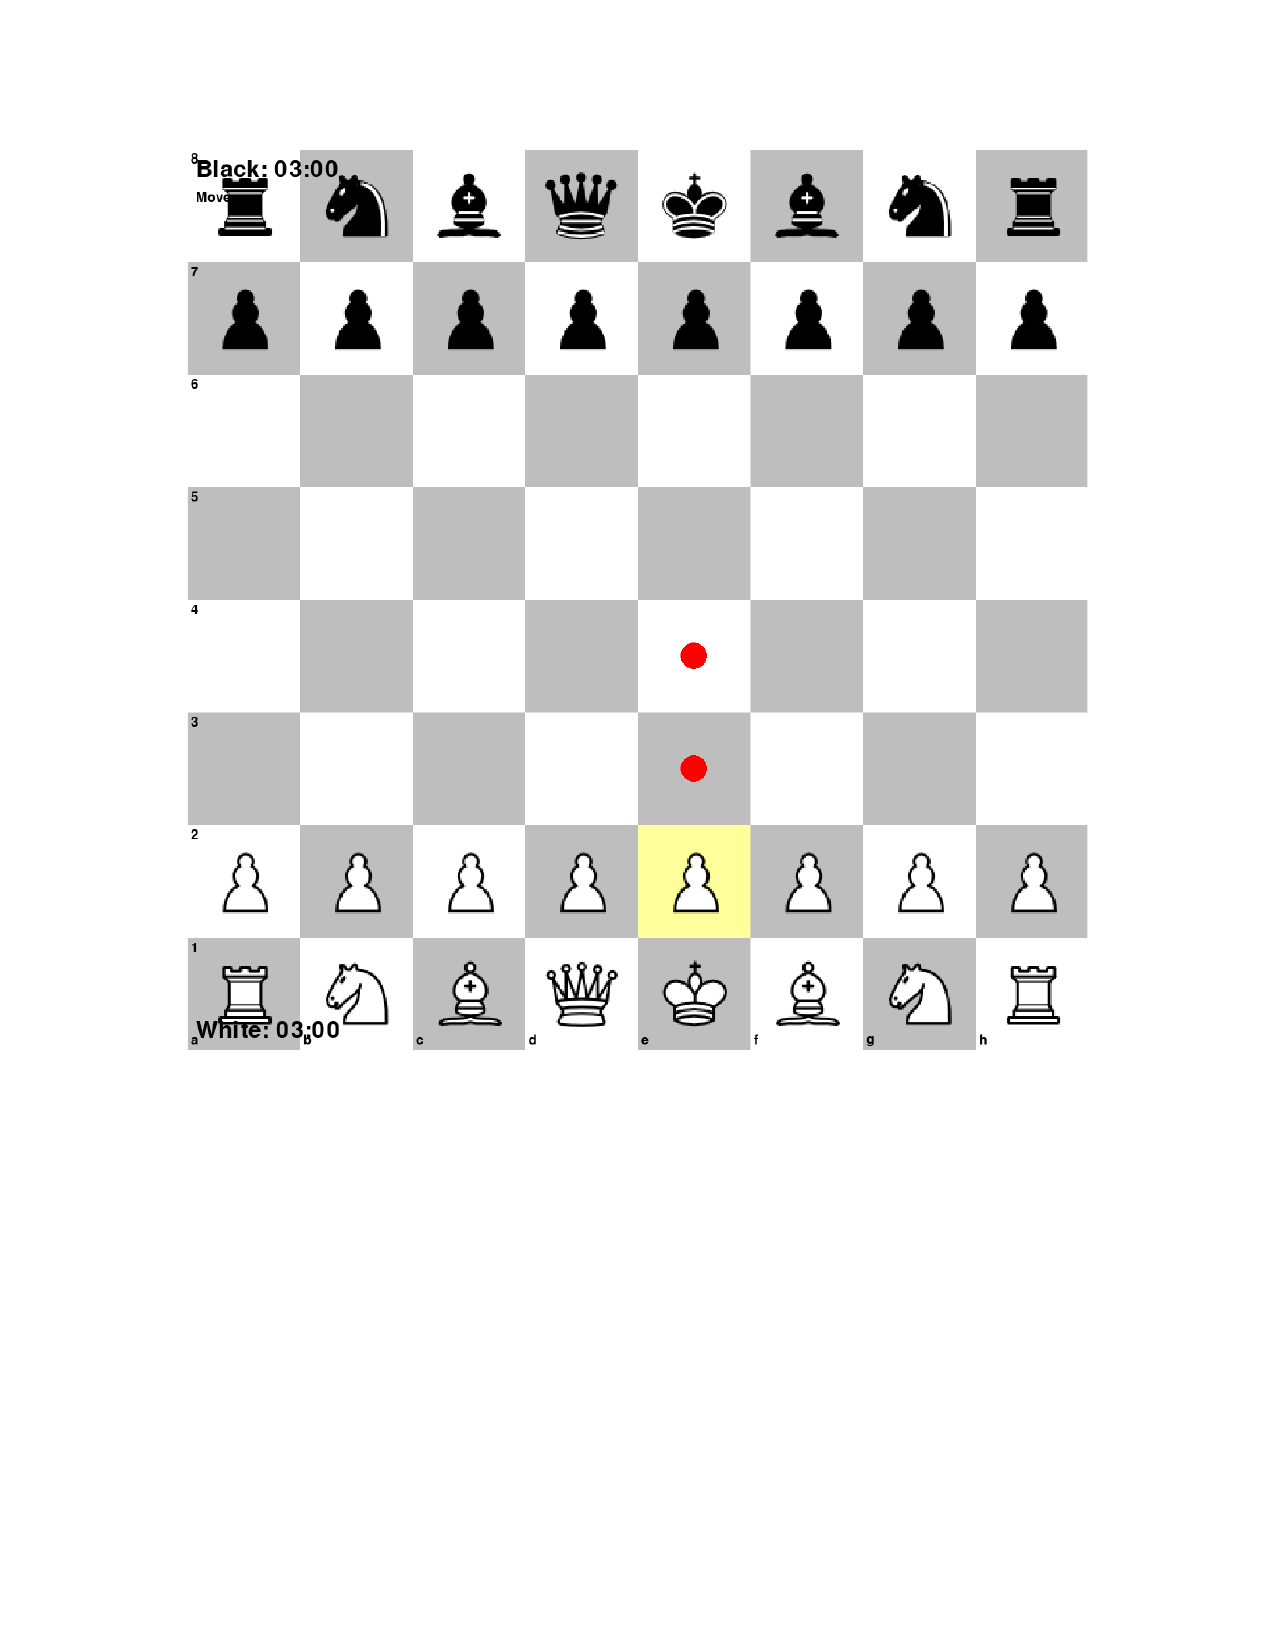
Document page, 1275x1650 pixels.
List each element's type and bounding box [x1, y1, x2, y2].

picture [187, 150, 1088, 1050]
